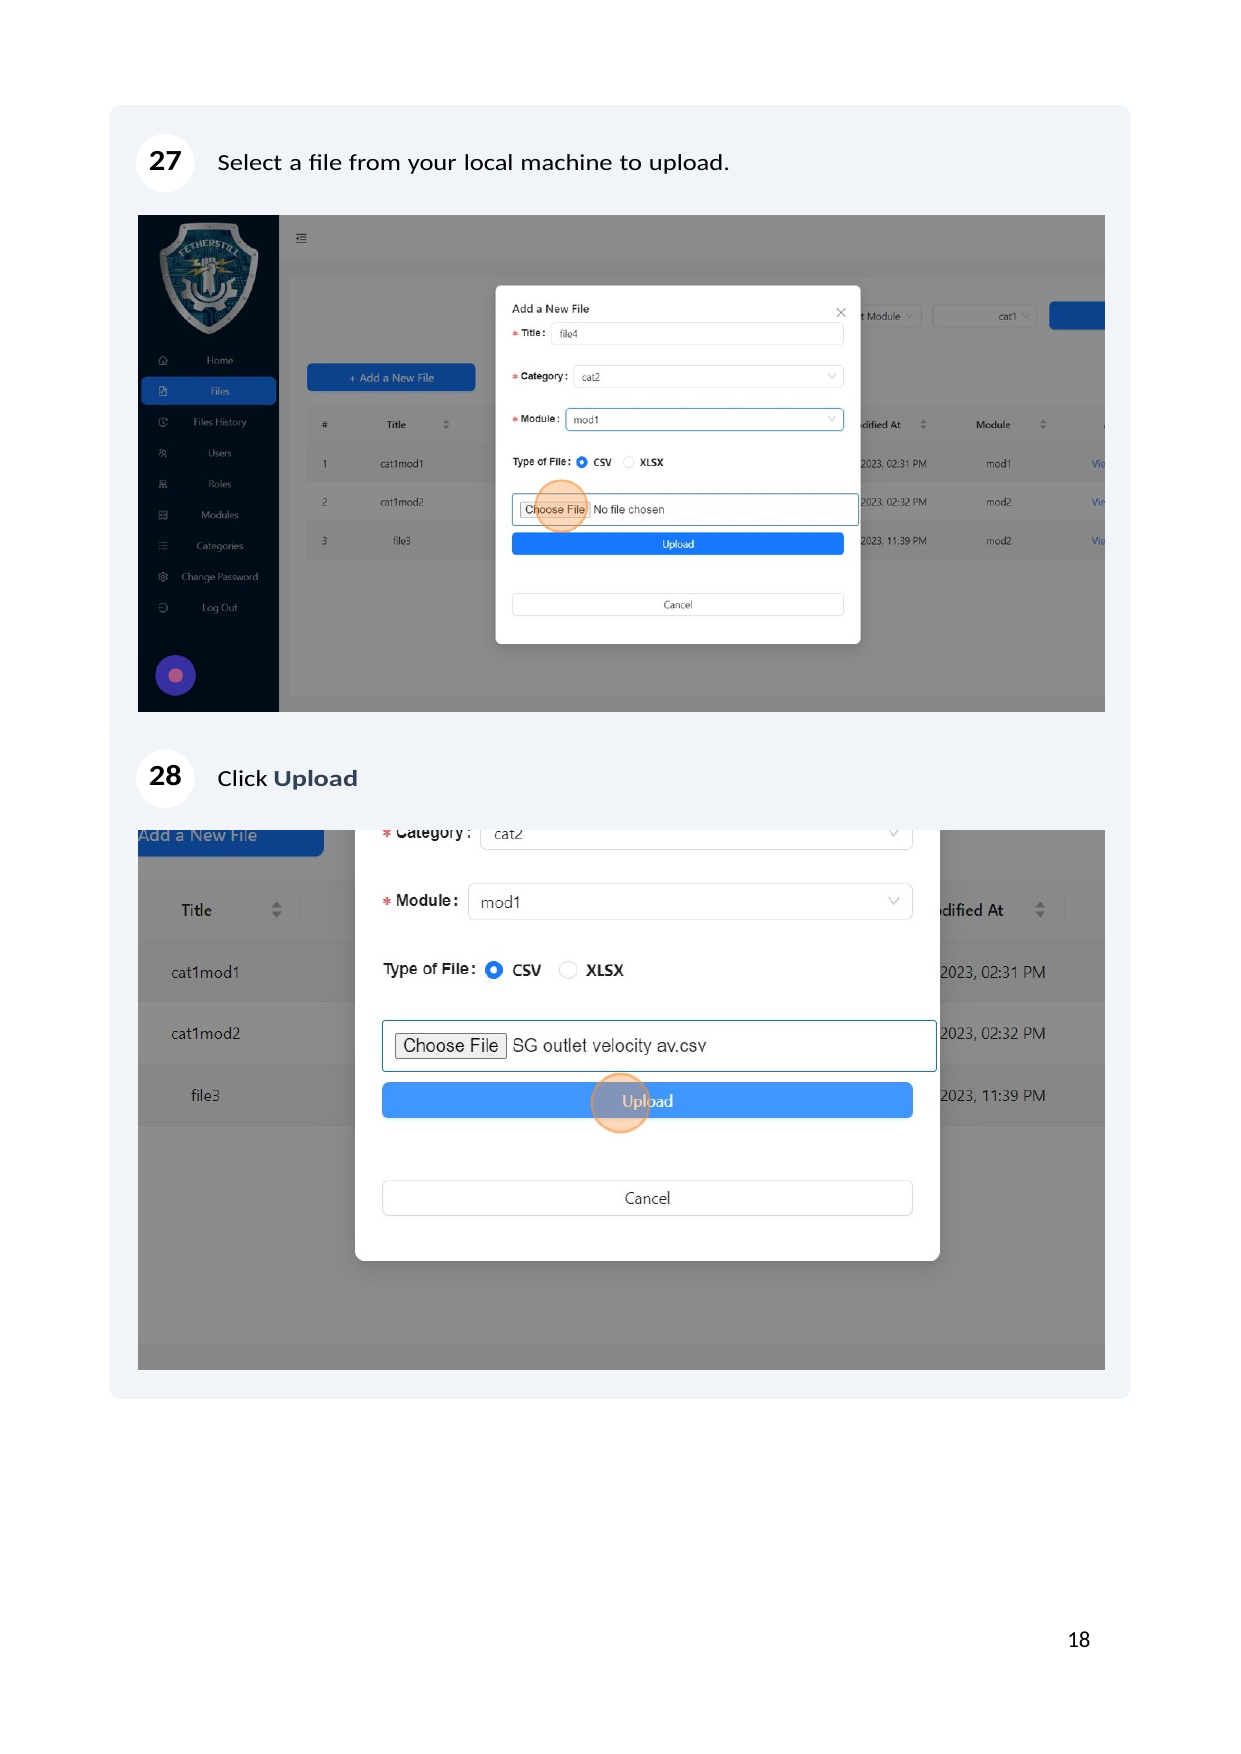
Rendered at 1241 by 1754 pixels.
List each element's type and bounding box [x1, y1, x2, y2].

picture [138, 830, 1105, 1370]
picture [138, 215, 1105, 712]
